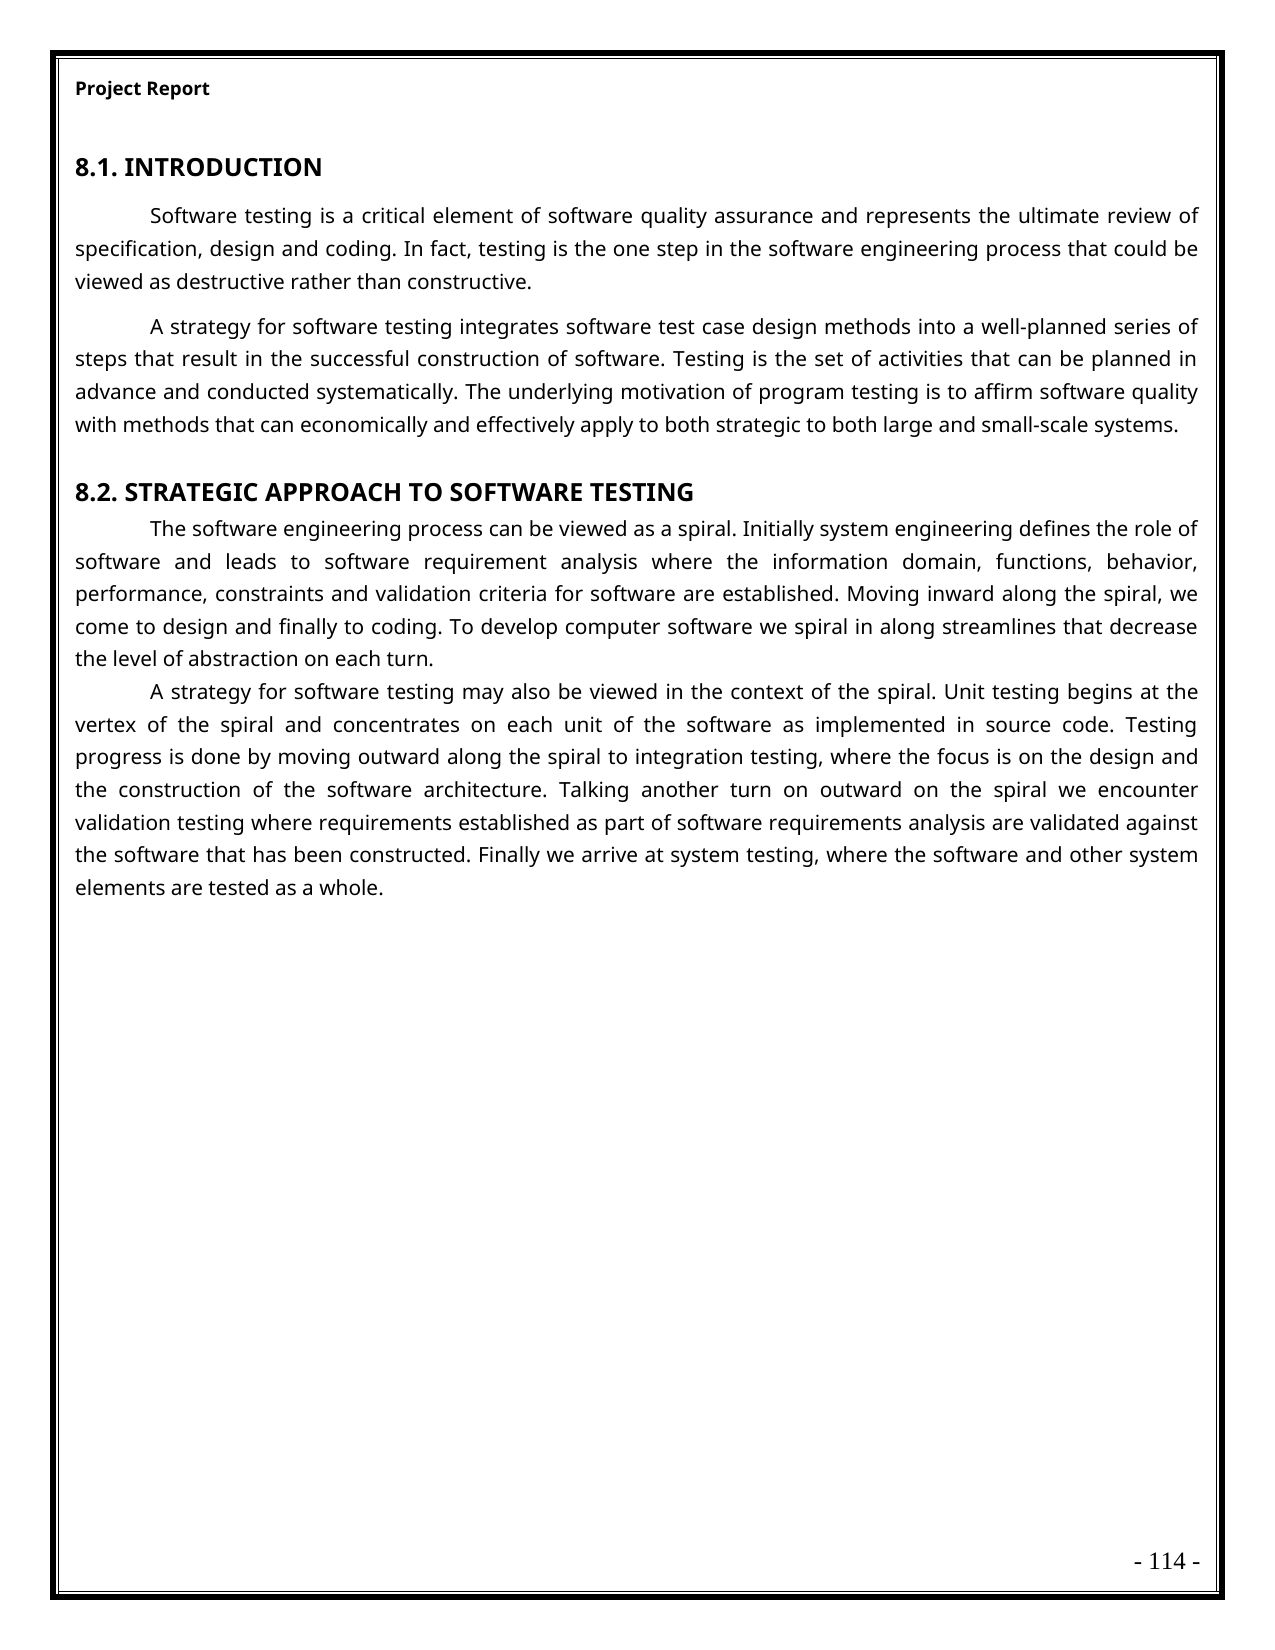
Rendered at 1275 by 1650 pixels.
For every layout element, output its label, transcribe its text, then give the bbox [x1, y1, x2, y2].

text 8.1. INTRODUCTION [75, 150, 1200, 184]
text Software testing is a critical element of software quality assurance and represents the ultimate review of specification, design and coding. In fact, testing is the one step in the software engineering process that could be viewed as destructive rather than constructive. [75, 202, 1200, 295]
text A strategy for software testing may also be viewed in the context of the spiral. Unit testing begins at the vertex of the spiral and concentrates on each unit of the software as implemented in source code. Testing progress is done by moving outward along the spiral to integration testing, where the focus is on the design and the construction of the software architecture. Talking another turn on outward on the spiral we encounter validation testing where requirements established as part of software requirements analysis are validated against the software that has been constructed. Finally we arrive at system testing, where the software and other system elements are tested as a whole. [75, 677, 1200, 901]
text The software engineering process can be viewed as a spiral. Initially system engineering defines the role of software and leads to software requirement analysis where the information domain, functions, behavior, performance, constraints and validation criteria for software are established. Moving inward along the spiral, we come to design and finally to coding. To develop computer software we spiral in along streamlines that decrease the level of abstraction on each turn. [75, 514, 1200, 673]
text A strategy for software testing integrates software test case design methods into a well-planned series of steps that result in the successful construction of software. Testing is the set of activities that can be planned in advance and conducted systematically. The underlying motivation of program testing is to affirm software quality with methods that can economically and effectively apply to both strategic to both large and small-scale systems. [75, 312, 1200, 438]
text 8.2. STRATEGIC APPROACH TO SOFTWARE TESTING [75, 475, 1200, 509]
